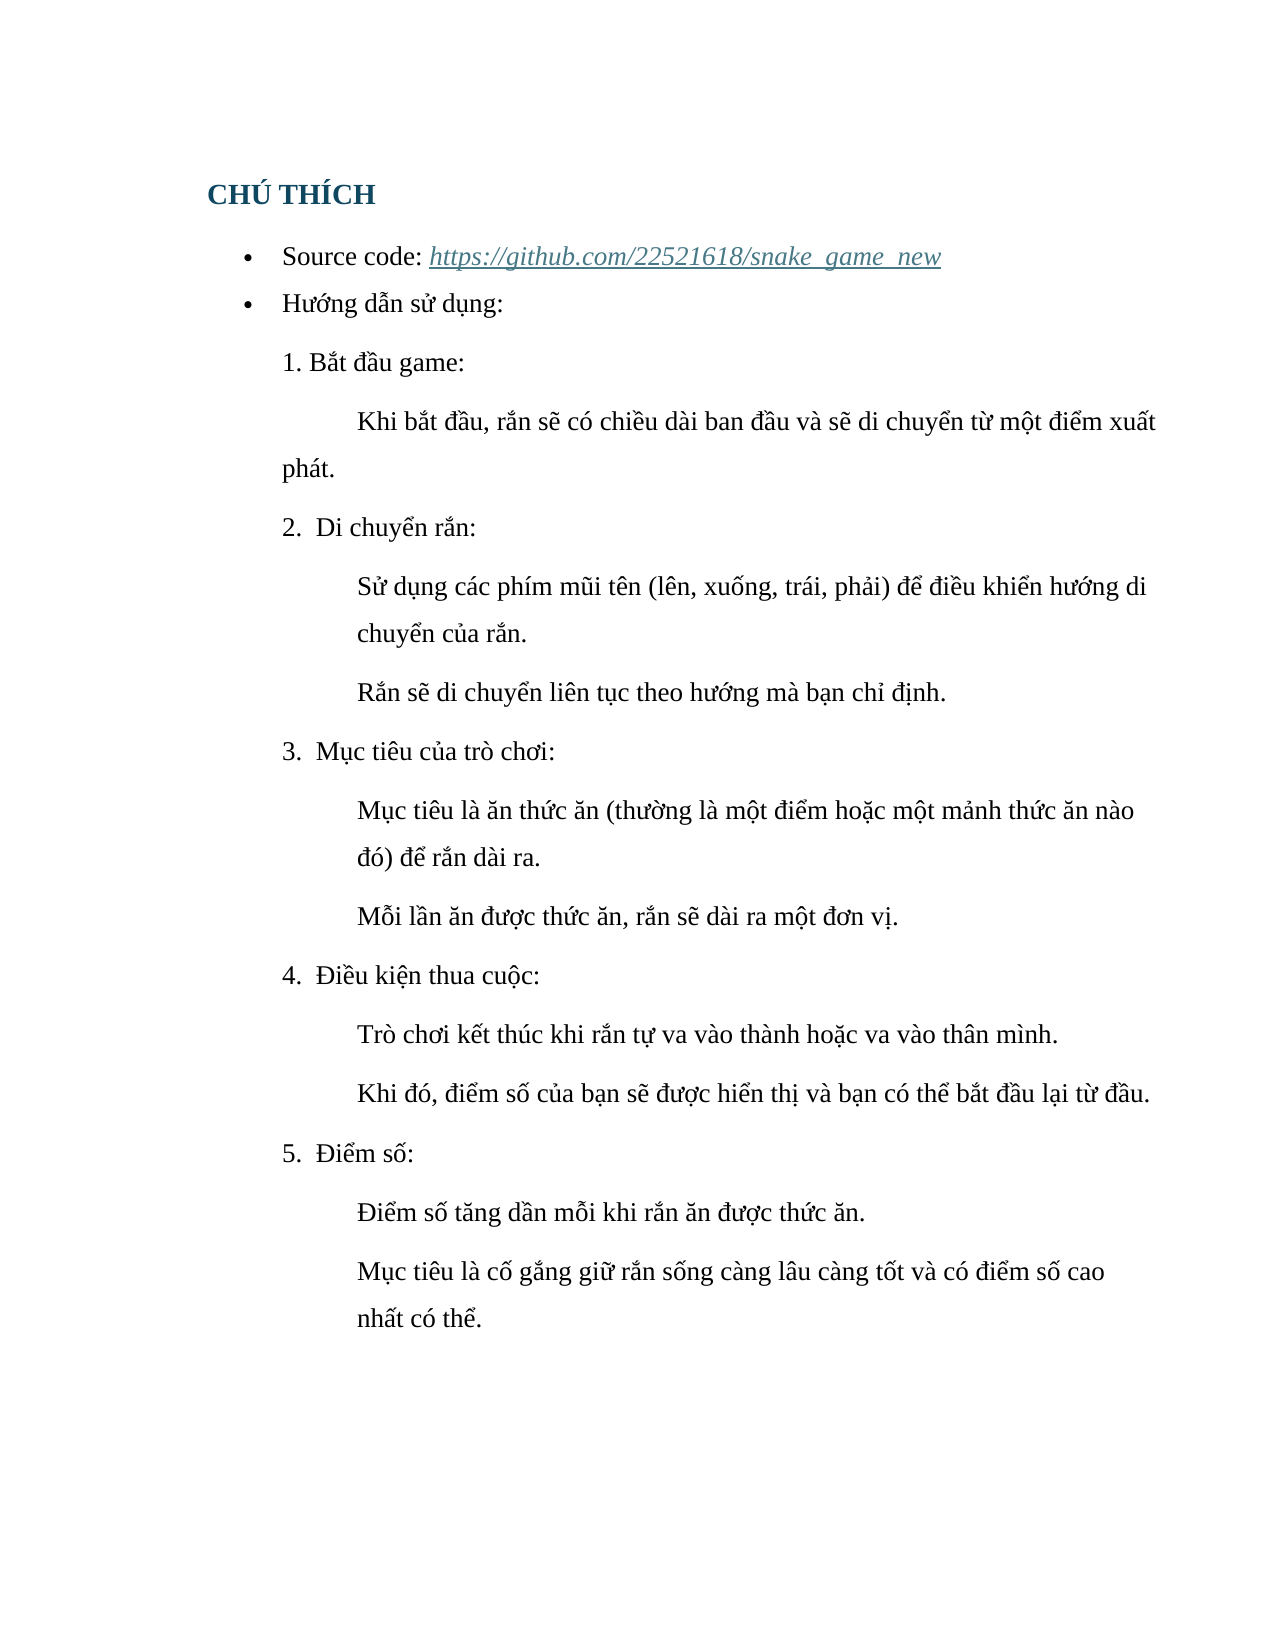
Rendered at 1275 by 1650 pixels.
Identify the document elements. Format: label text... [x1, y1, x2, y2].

text 1. Bắt đầu game: [282, 346, 1157, 377]
text Mục tiêu là cố gắng giữ rắn sống càng lâu càng tốt và có điểm số cao nhất có thể. [357, 1255, 1157, 1333]
text Điểm số tăng dần mỗi khi rắn ăn được thức ăn. [357, 1196, 1157, 1227]
text Khi đó, điểm số của bạn sẽ được hiển thị và bạn có thể bắt đầu lại từ đầu. [357, 1077, 1157, 1109]
text Rắn sẽ di chuyển liên tục theo hướng mà bạn chỉ định. [357, 676, 1157, 707]
text Sử dụng các phím mũi tên (lên, xuống, trái, phải) để điều khiển hướng di chuyển của rắn. [357, 570, 1157, 648]
text 2. Di chuyển rắn: [282, 511, 1157, 542]
text 3. Mục tiêu của trò chơi: [282, 735, 1157, 766]
text Mục tiêu là ăn thức ăn (thường là một điểm hoặc một mảnh thức ăn nào đó) để rắn dài ra. [357, 794, 1157, 872]
text 5. Điểm số: [282, 1137, 1157, 1168]
text Khi bắt đầu, rắn sẽ có chiều dài ban đầu và sẽ di chuyển từ một điểm xuất phát. [282, 405, 1157, 483]
text Trò chơi kết thúc khi rắn tự va vào thành hoặc va vào thân mình. [357, 1018, 1157, 1049]
list Source code: https://github.com/22521618/snake_game_new [244, 240, 1157, 271]
list Hướng dẫn sử dụng: [244, 287, 1157, 318]
subtitle CHÚ THÍCH [207, 177, 1157, 211]
text Mỗi lần ăn được thức ăn, rắn sẽ dài ra một đơn vị. [357, 900, 1157, 931]
text 4. Điều kiện thua cuộc: [282, 959, 1157, 990]
